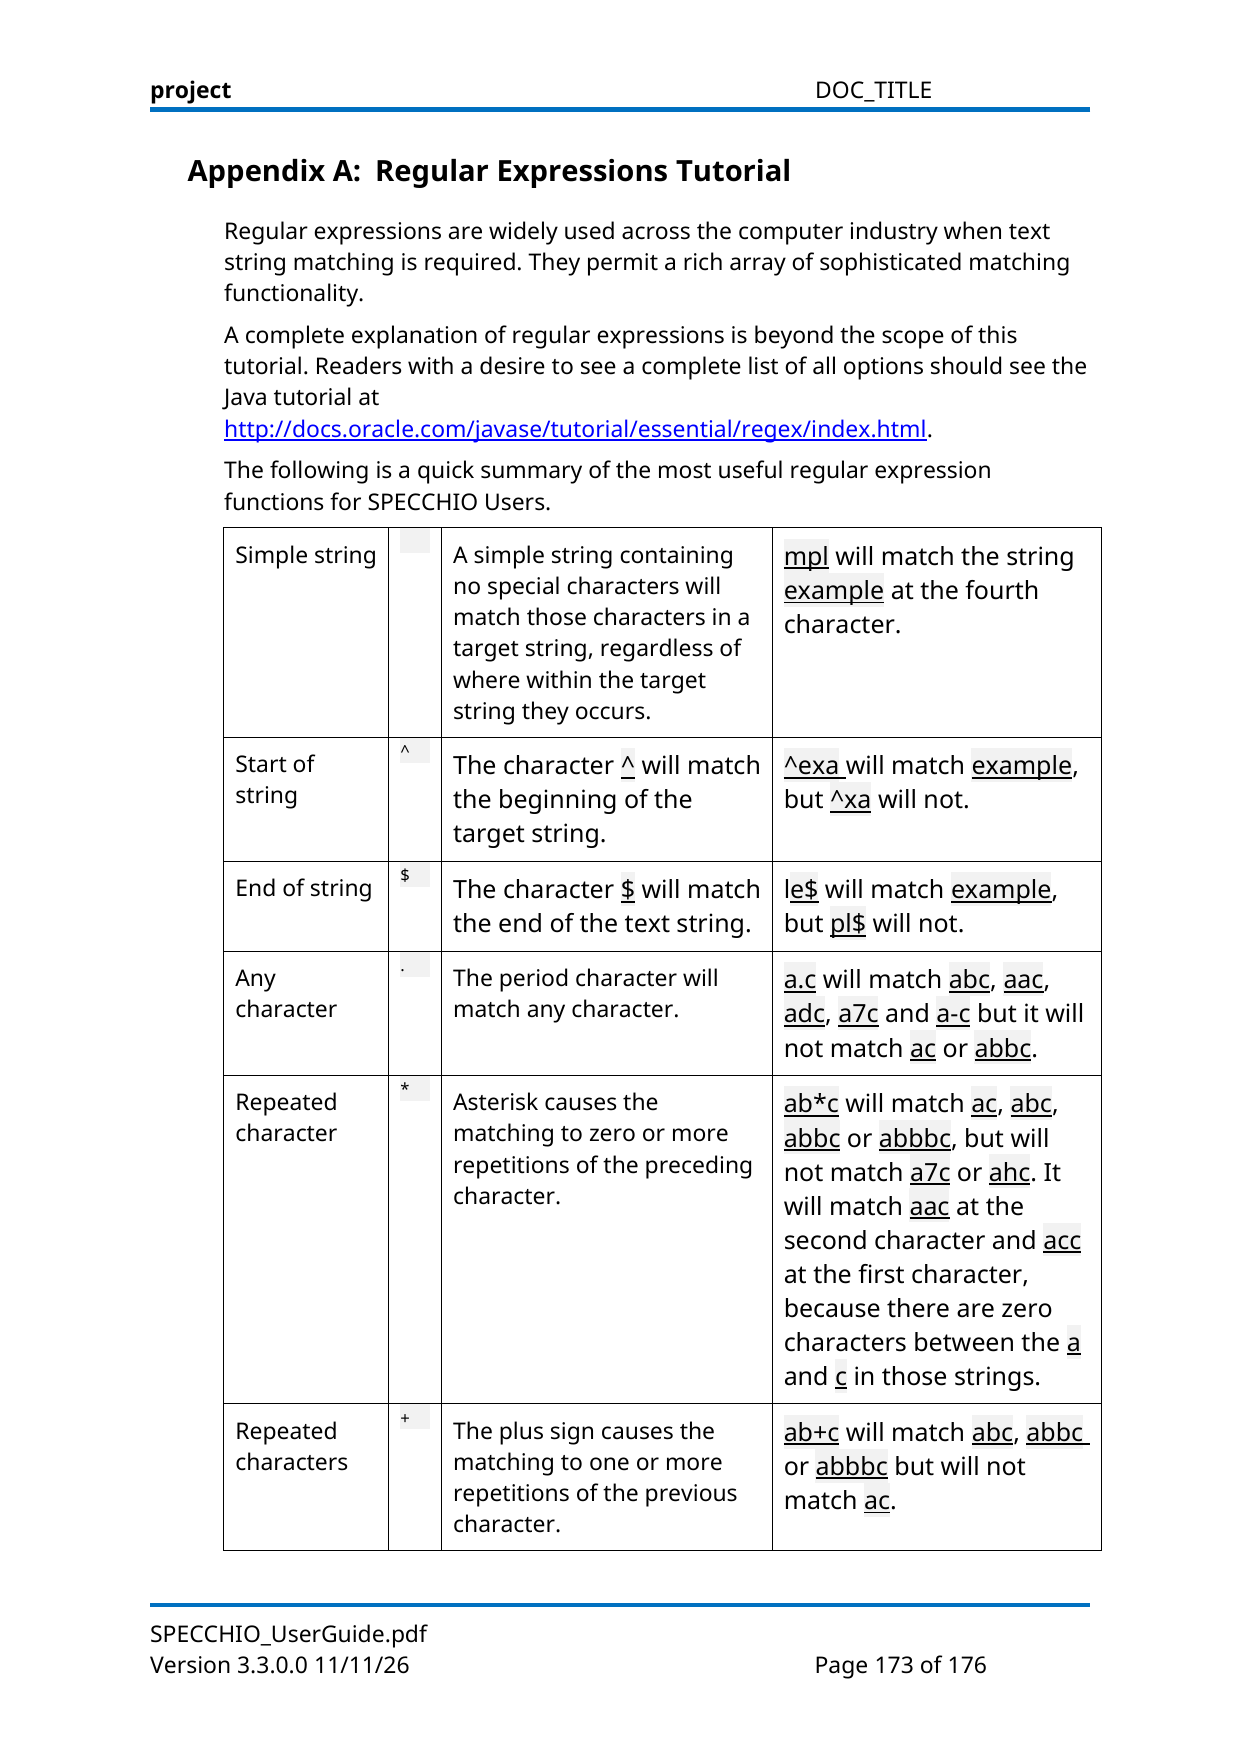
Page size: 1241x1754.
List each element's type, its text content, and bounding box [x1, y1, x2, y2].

text Regular expressions are widely used across the computer industry when text string matching is required. They permit a rich array of sophisticated matching functionality. [224, 215, 1090, 308]
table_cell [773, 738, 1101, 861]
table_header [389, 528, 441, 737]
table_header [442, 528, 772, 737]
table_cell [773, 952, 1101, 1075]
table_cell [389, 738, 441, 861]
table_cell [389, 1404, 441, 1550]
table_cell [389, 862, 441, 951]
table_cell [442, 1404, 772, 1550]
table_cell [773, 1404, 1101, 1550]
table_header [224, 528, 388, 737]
text A complete explanation of regular expressions is beyond the scope of this tutorial. Readers with a desire to see a complete list of all options should see the Java tutorial at http://docs.oracle.com/javase/tutorial/essential/regex/index.html. [224, 319, 1090, 444]
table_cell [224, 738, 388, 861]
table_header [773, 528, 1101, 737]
text Regular Expressions Tutorial [187, 150, 1090, 190]
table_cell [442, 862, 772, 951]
text The following is a quick summary of the most useful regular expression functions for SPECCHIO Users. [224, 454, 1090, 517]
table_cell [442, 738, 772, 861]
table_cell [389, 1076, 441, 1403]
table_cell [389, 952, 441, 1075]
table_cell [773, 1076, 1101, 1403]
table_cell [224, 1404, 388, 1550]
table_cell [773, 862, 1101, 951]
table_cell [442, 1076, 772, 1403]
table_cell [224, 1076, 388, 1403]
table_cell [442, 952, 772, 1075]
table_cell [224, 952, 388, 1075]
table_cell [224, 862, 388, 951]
